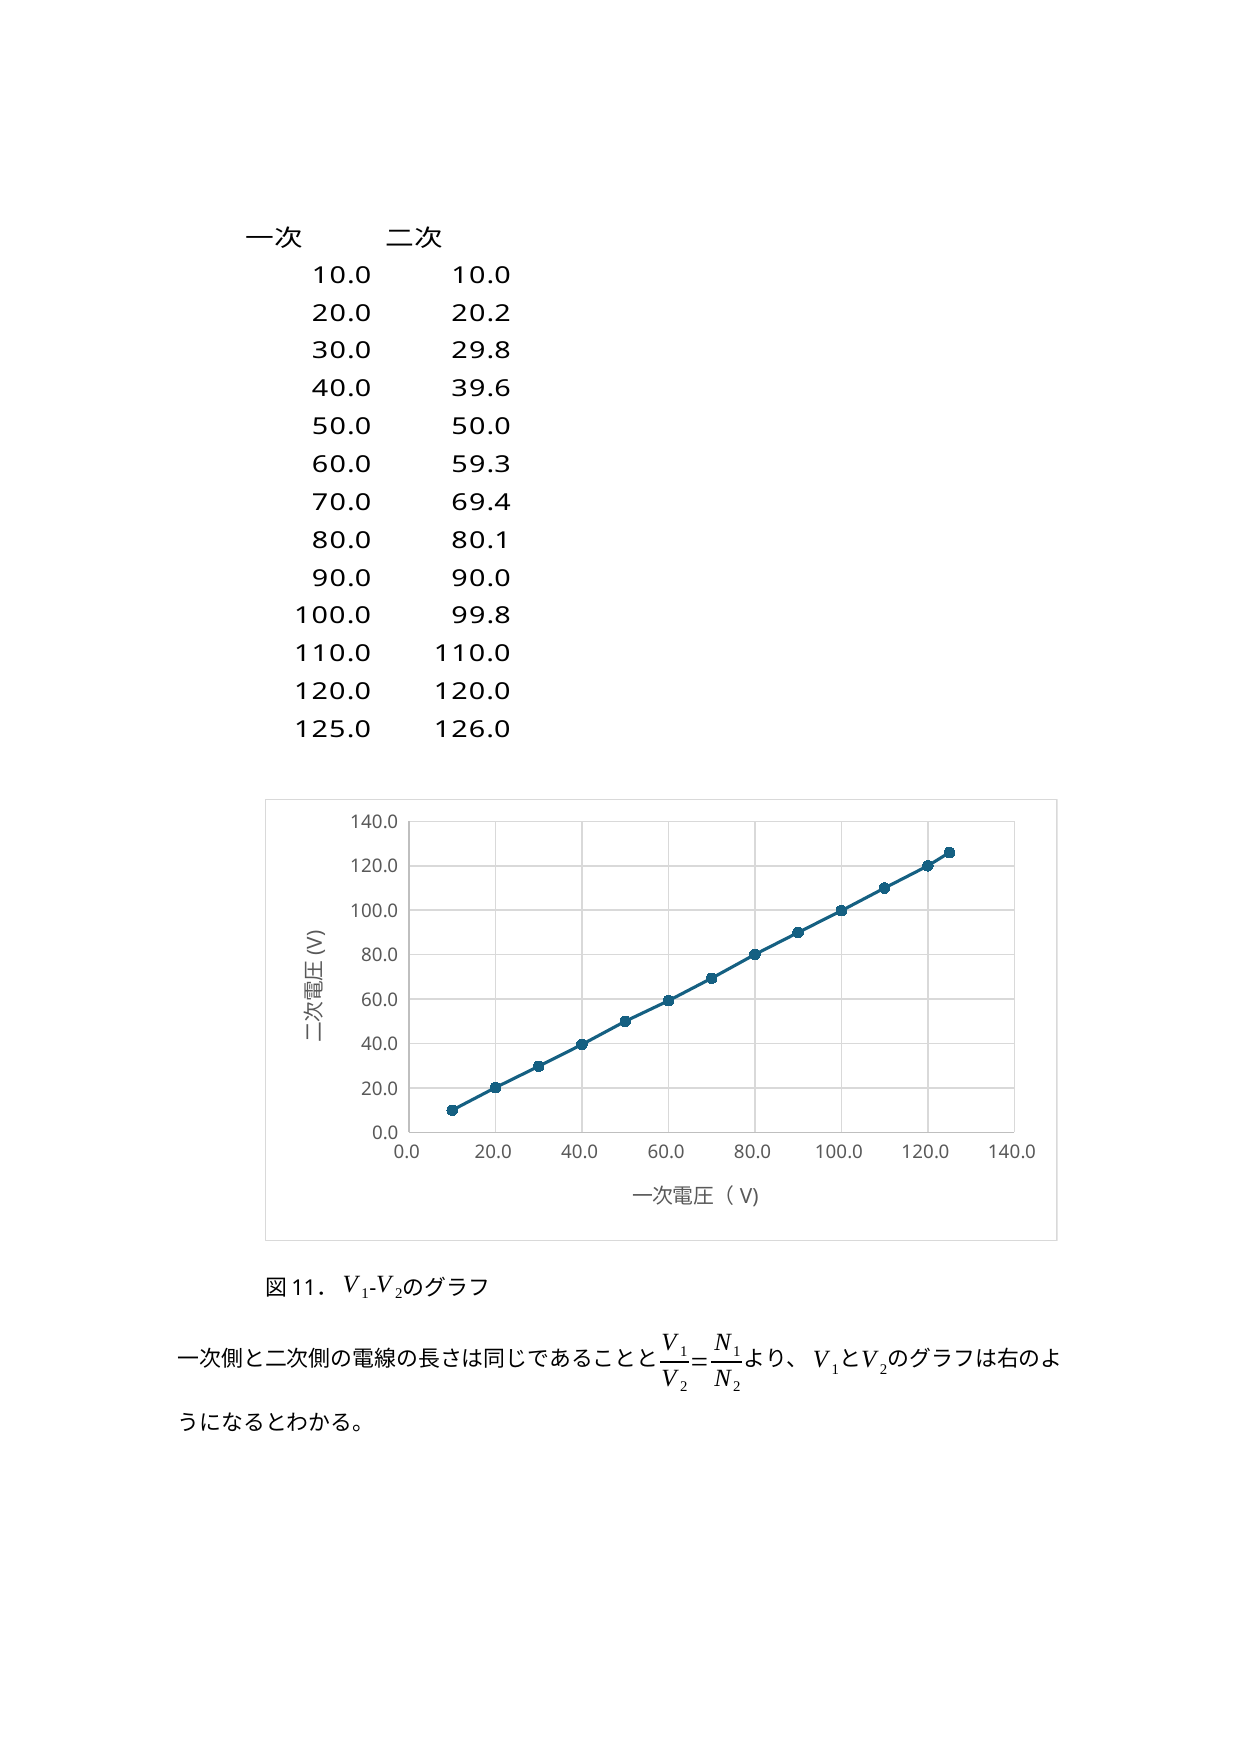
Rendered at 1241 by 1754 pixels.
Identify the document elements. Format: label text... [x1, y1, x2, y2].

text 一次側と二次側の電線の長さは同じであることとより、 とのグラフは右のようになるとわかる。 [177, 1324, 1063, 1440]
text 図11． -のグラフ [177, 1268, 1063, 1305]
